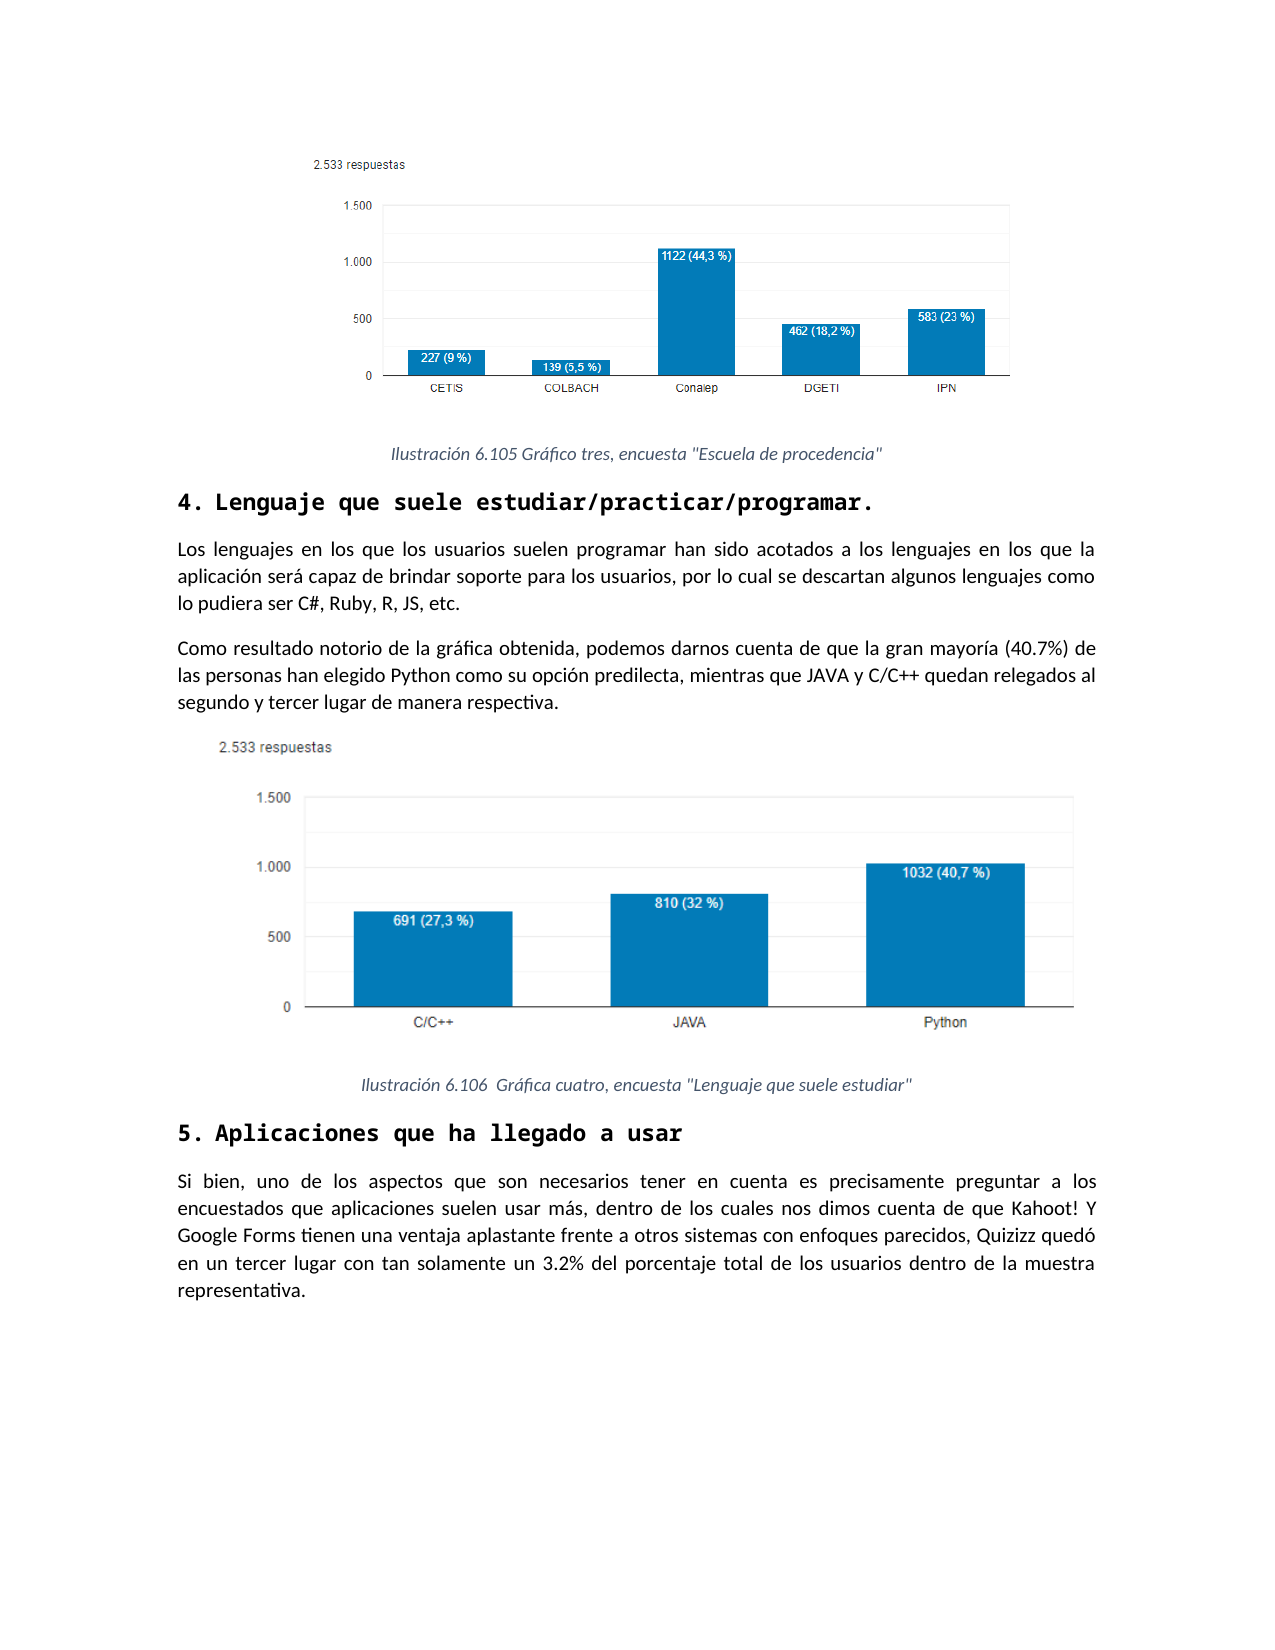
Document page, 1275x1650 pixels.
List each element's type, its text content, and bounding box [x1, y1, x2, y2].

list Lenguaje que suele estudiar/practicar/programar. [177, 485, 1098, 517]
text Como resultado notorio de la gráfica obtenida, podemos darnos cuenta de que la gran mayoría (40.7%) de las personas han elegido Python como su opción predilecta, mientras que JAVA y C/C++ quedan relegados al segundo y tercer lugar de manera respectiva. [177, 635, 1098, 715]
picture [194, 733, 1081, 1055]
text Los lenguajes en los que los usuarios suelen programar han sido acotados a los lenguajes en los que la aplicación será capaz de brindar soporte para los usuarios, por lo cual se descartan algunos lenguajes como lo pudiera ser C#, Ruby, R, JS, etc. [177, 536, 1098, 616]
list Aplicaciones que ha llegado a usar [177, 1117, 1098, 1149]
picture [300, 147, 1013, 423]
text Si bien, uno de los aspectos que son necesarios tener en cuenta es precisamente preguntar a los encuestados que aplicaciones suelen usar más, dentro de los cuales nos dimos cuenta de que Kahoot! Y Google Forms tienen una ventaja aplastante frente a otros sistemas con enfoques parecidos, Quizizz quedó en un tercer lugar con tan solamente un 3.2% del porcentaje total de los usuarios dentro de la muestra representativa. [177, 1168, 1098, 1303]
